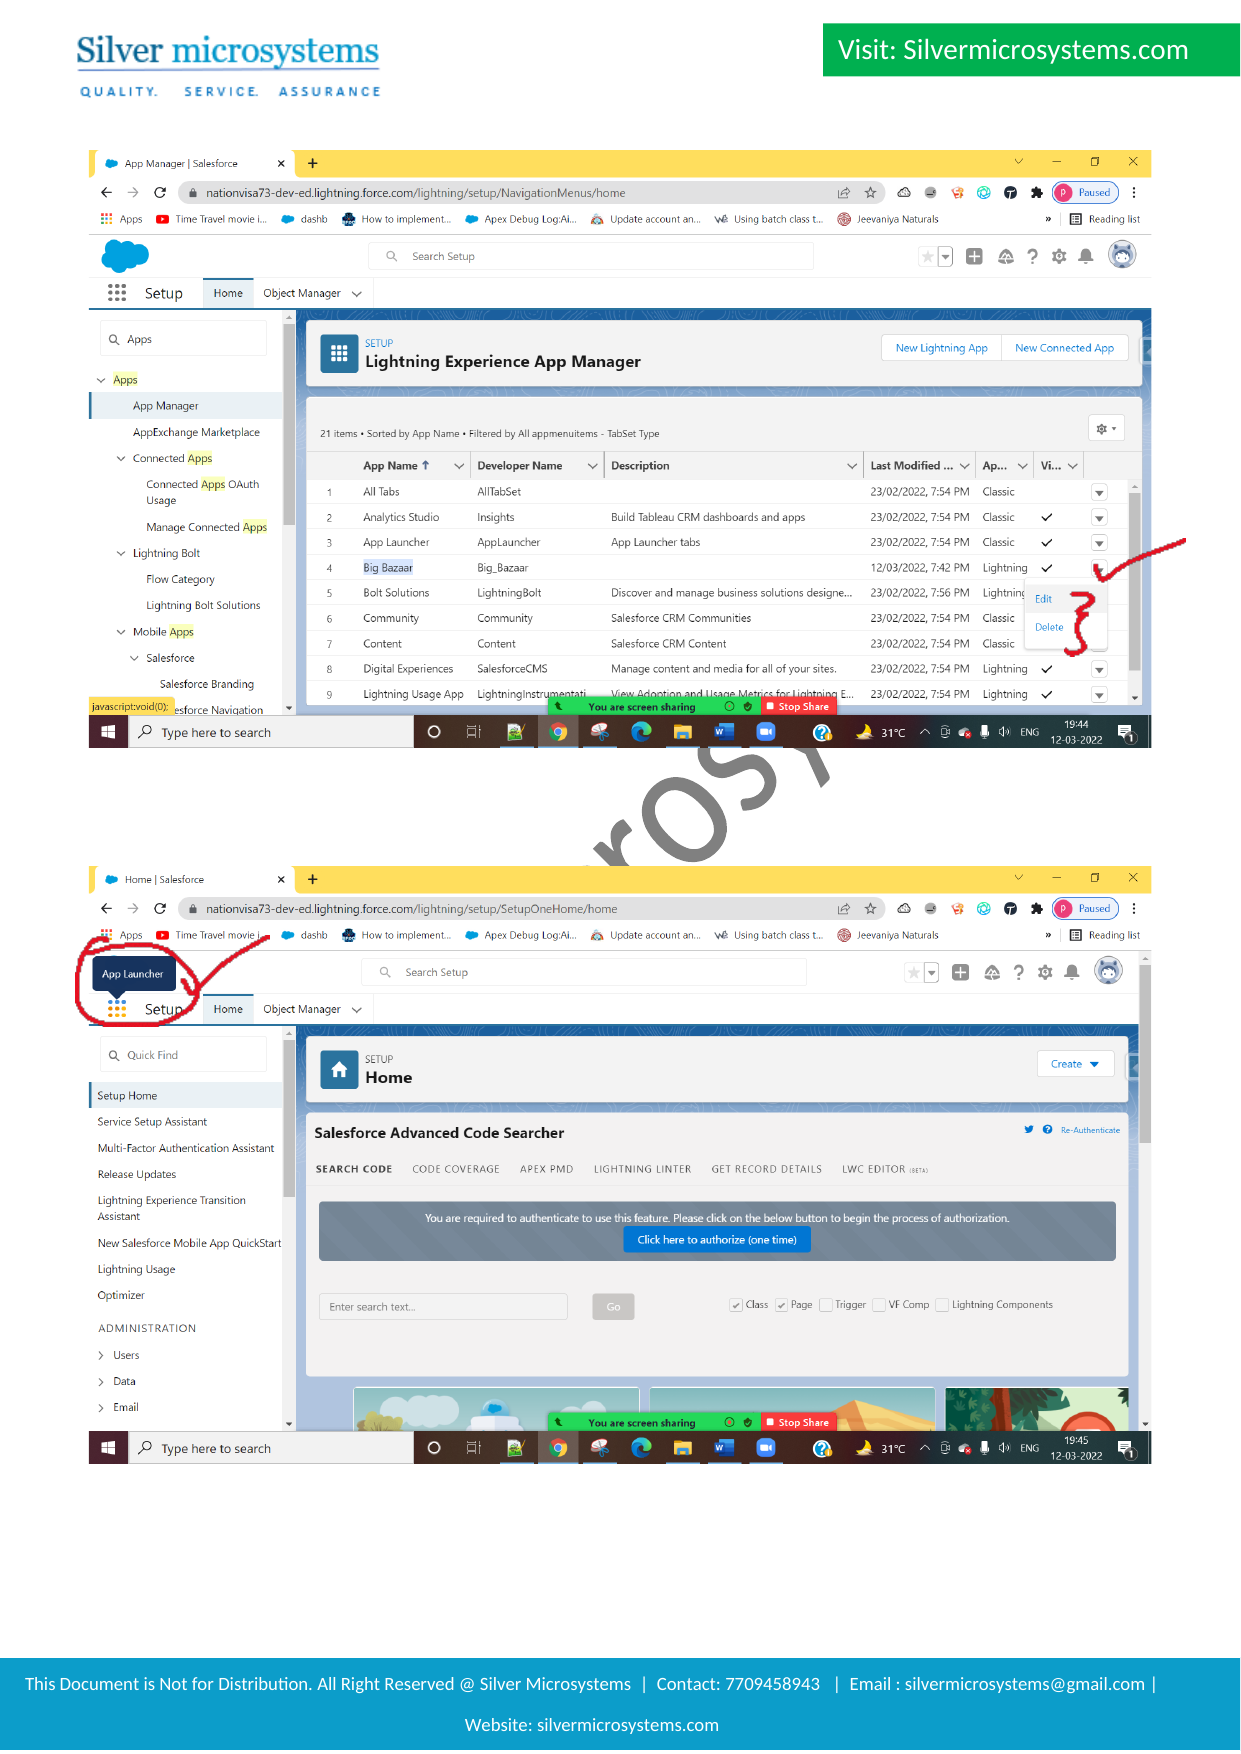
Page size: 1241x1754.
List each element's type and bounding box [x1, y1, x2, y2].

picture [75, 866, 1152, 1464]
picture [69, 31, 386, 100]
picture [88, 150, 1186, 748]
